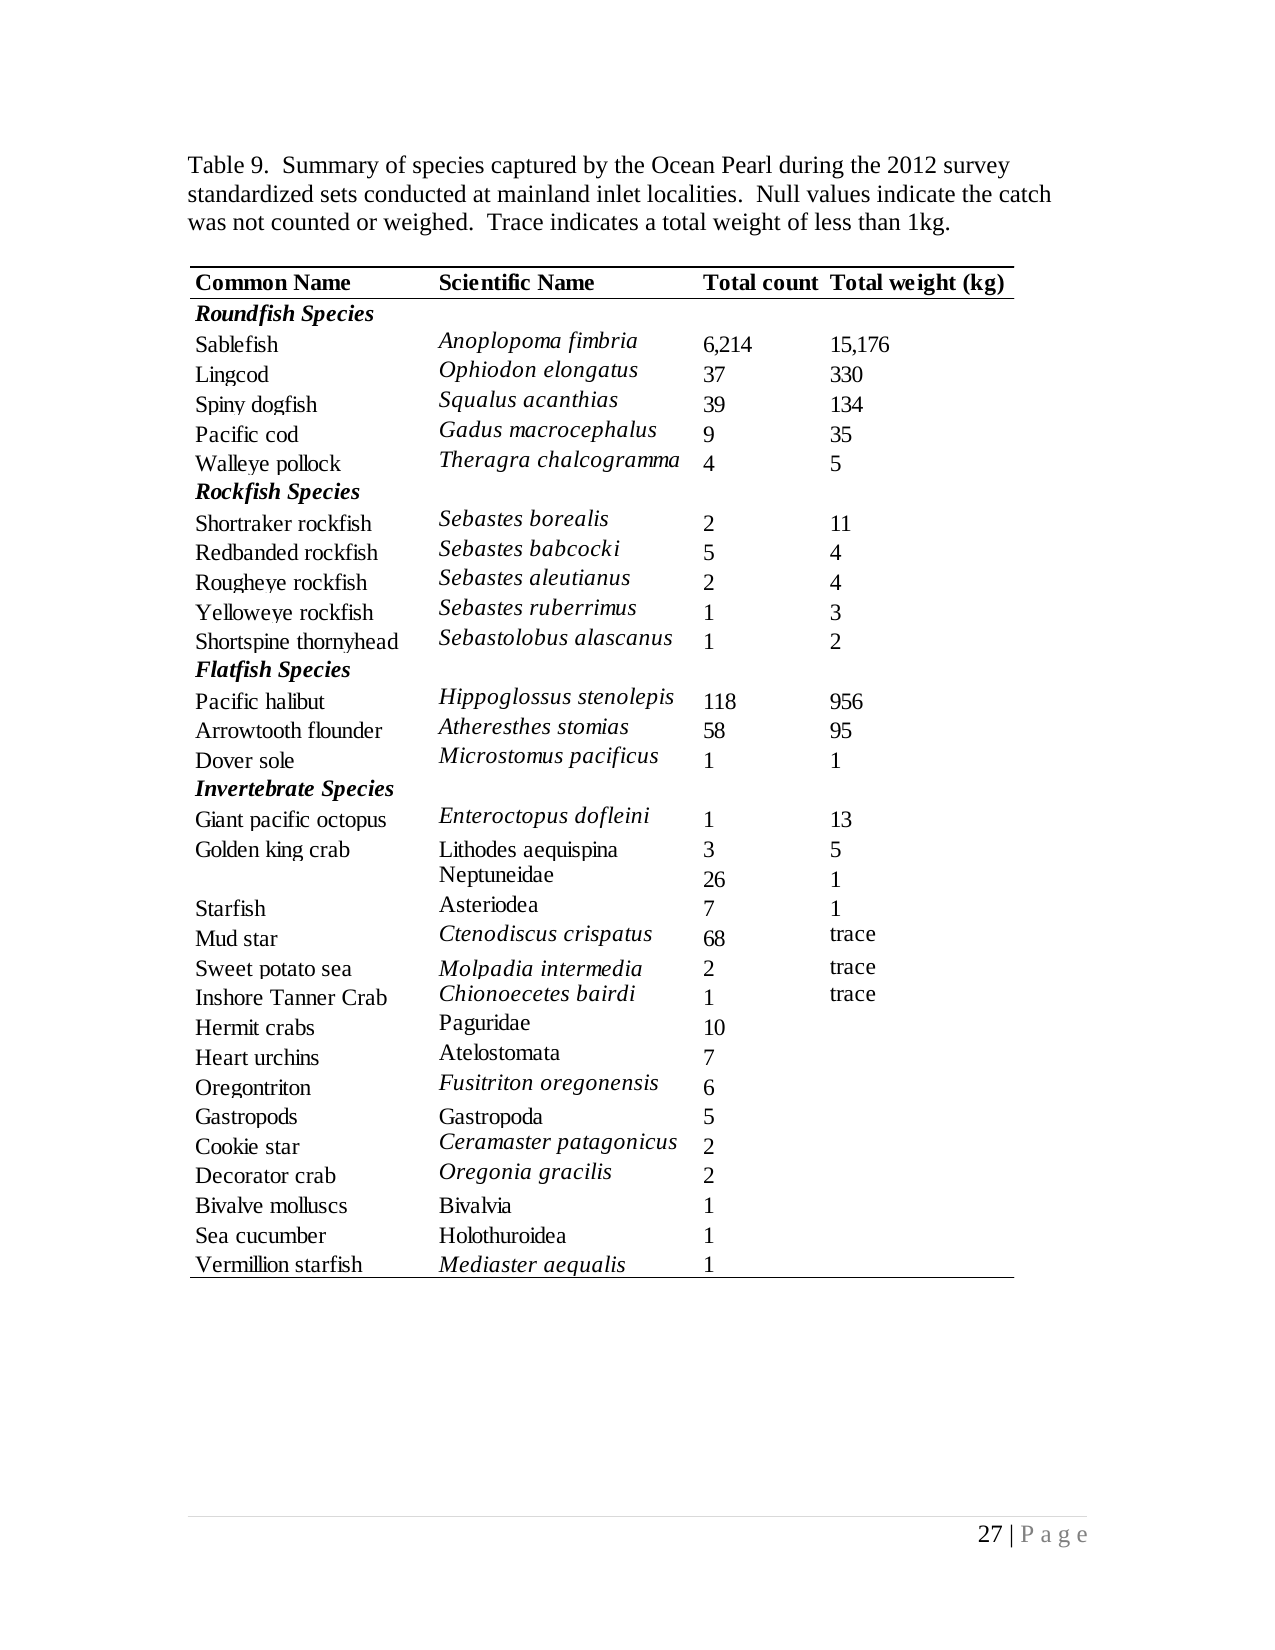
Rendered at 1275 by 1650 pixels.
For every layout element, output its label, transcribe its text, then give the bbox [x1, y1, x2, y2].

text Table 9. Summary of species captured by the Ocean Pearl during the 2012 survey standardized sets conducted at mainland inlet localities. Null values indicate the catch was not counted or weighed. Trace indicates a total weight of less than 1kg. [187, 150, 1087, 236]
